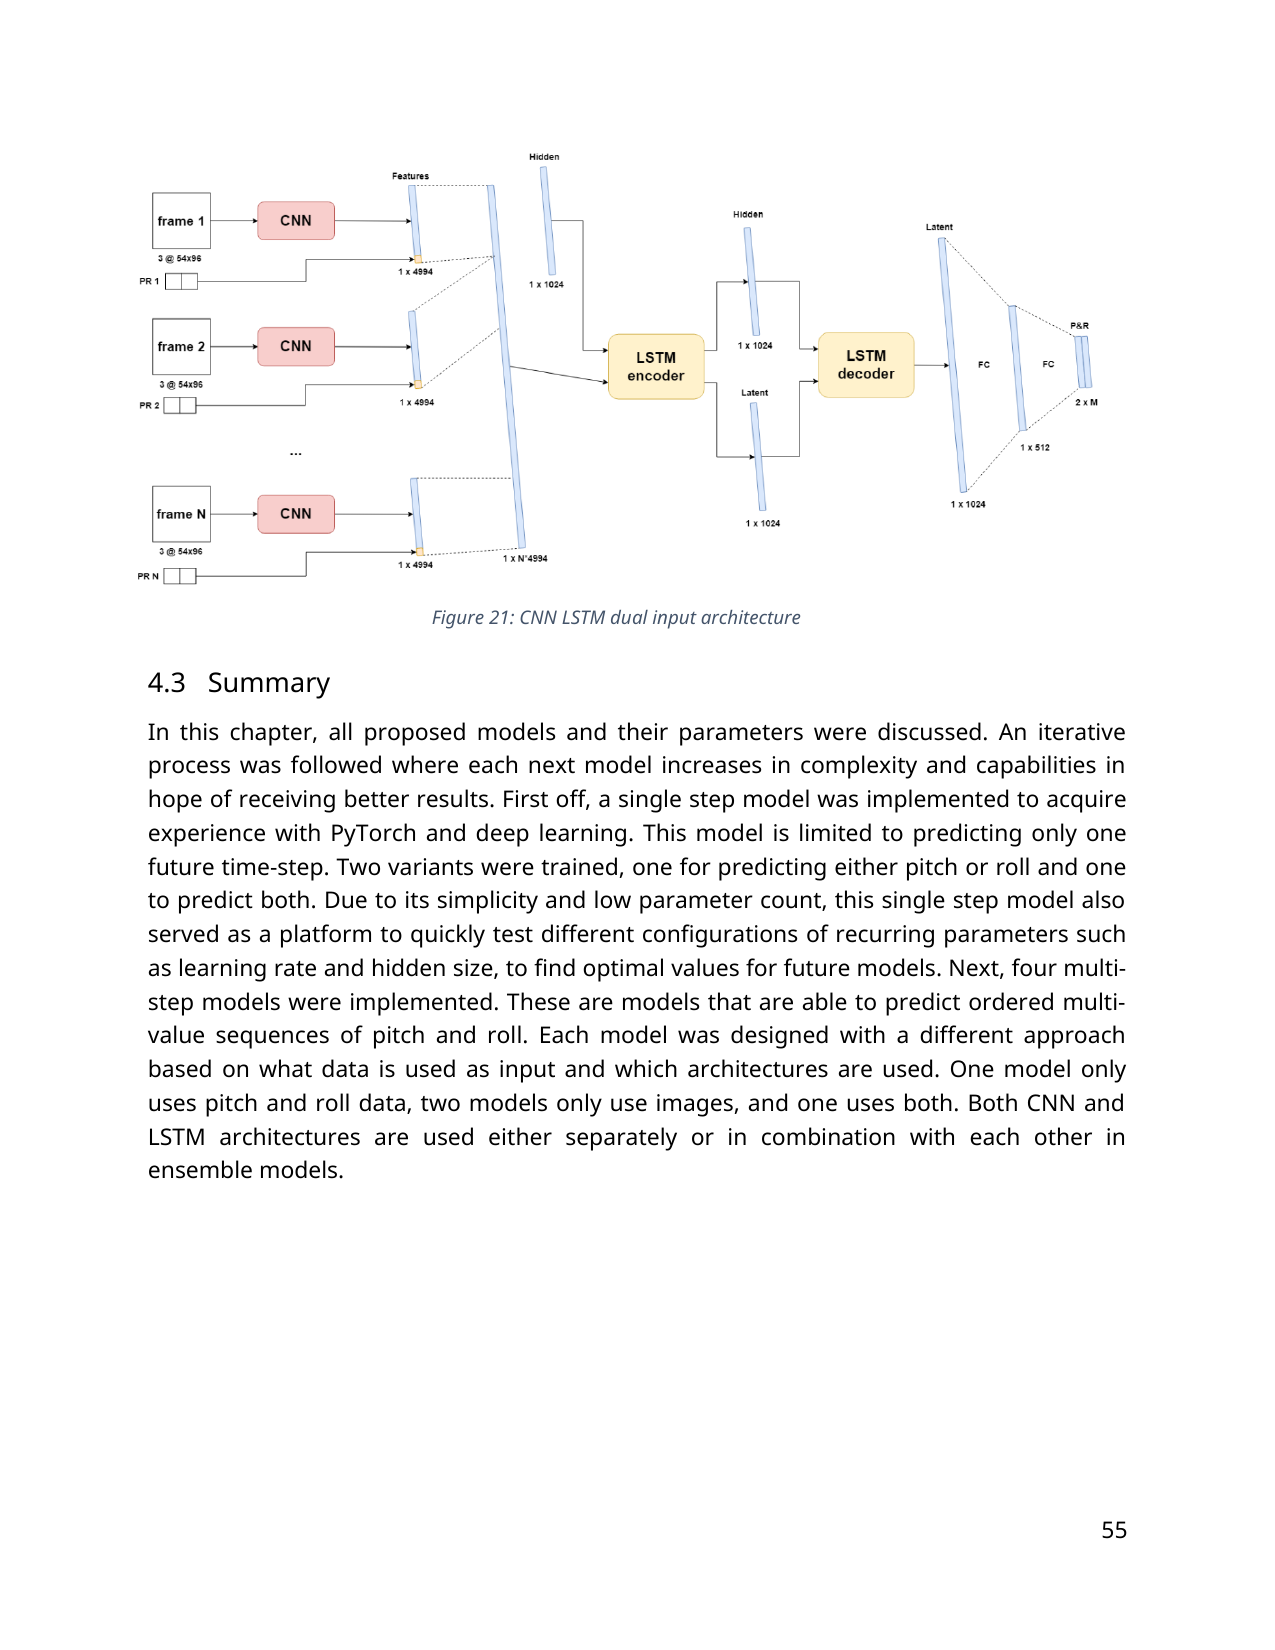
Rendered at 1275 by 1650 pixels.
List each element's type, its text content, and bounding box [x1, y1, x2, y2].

picture [128, 147, 1106, 586]
text In this chapter, all proposed models and their parameters were discussed. An iterative process was followed where each next model increases in complexity and capabilities in hope of receiving better results. First off, a single step model was implemented to acquire experience with PyTorch and deep learning. This model is limited to predicting only one future time-step. Two variants were trained, one for predicting either pitch or roll and one to predict both. Due to its simplicity and low parameter count, this single step model also served as a platform to quickly test different configurations of recurring parameters such as learning rate and hidden size, to find optimal values for future models. Next, four multi-step models were implemented. These are models that are able to predict ordered multi-value sequences of pitch and roll. Each model was designed with a different approach based on what data is used as input and which architectures are used. One model only uses pitch and roll data, two models only use images, and one uses both. Both CNN and LSTM architectures are used either separately or in combination with each other in ensemble models. [148, 715, 1127, 1185]
